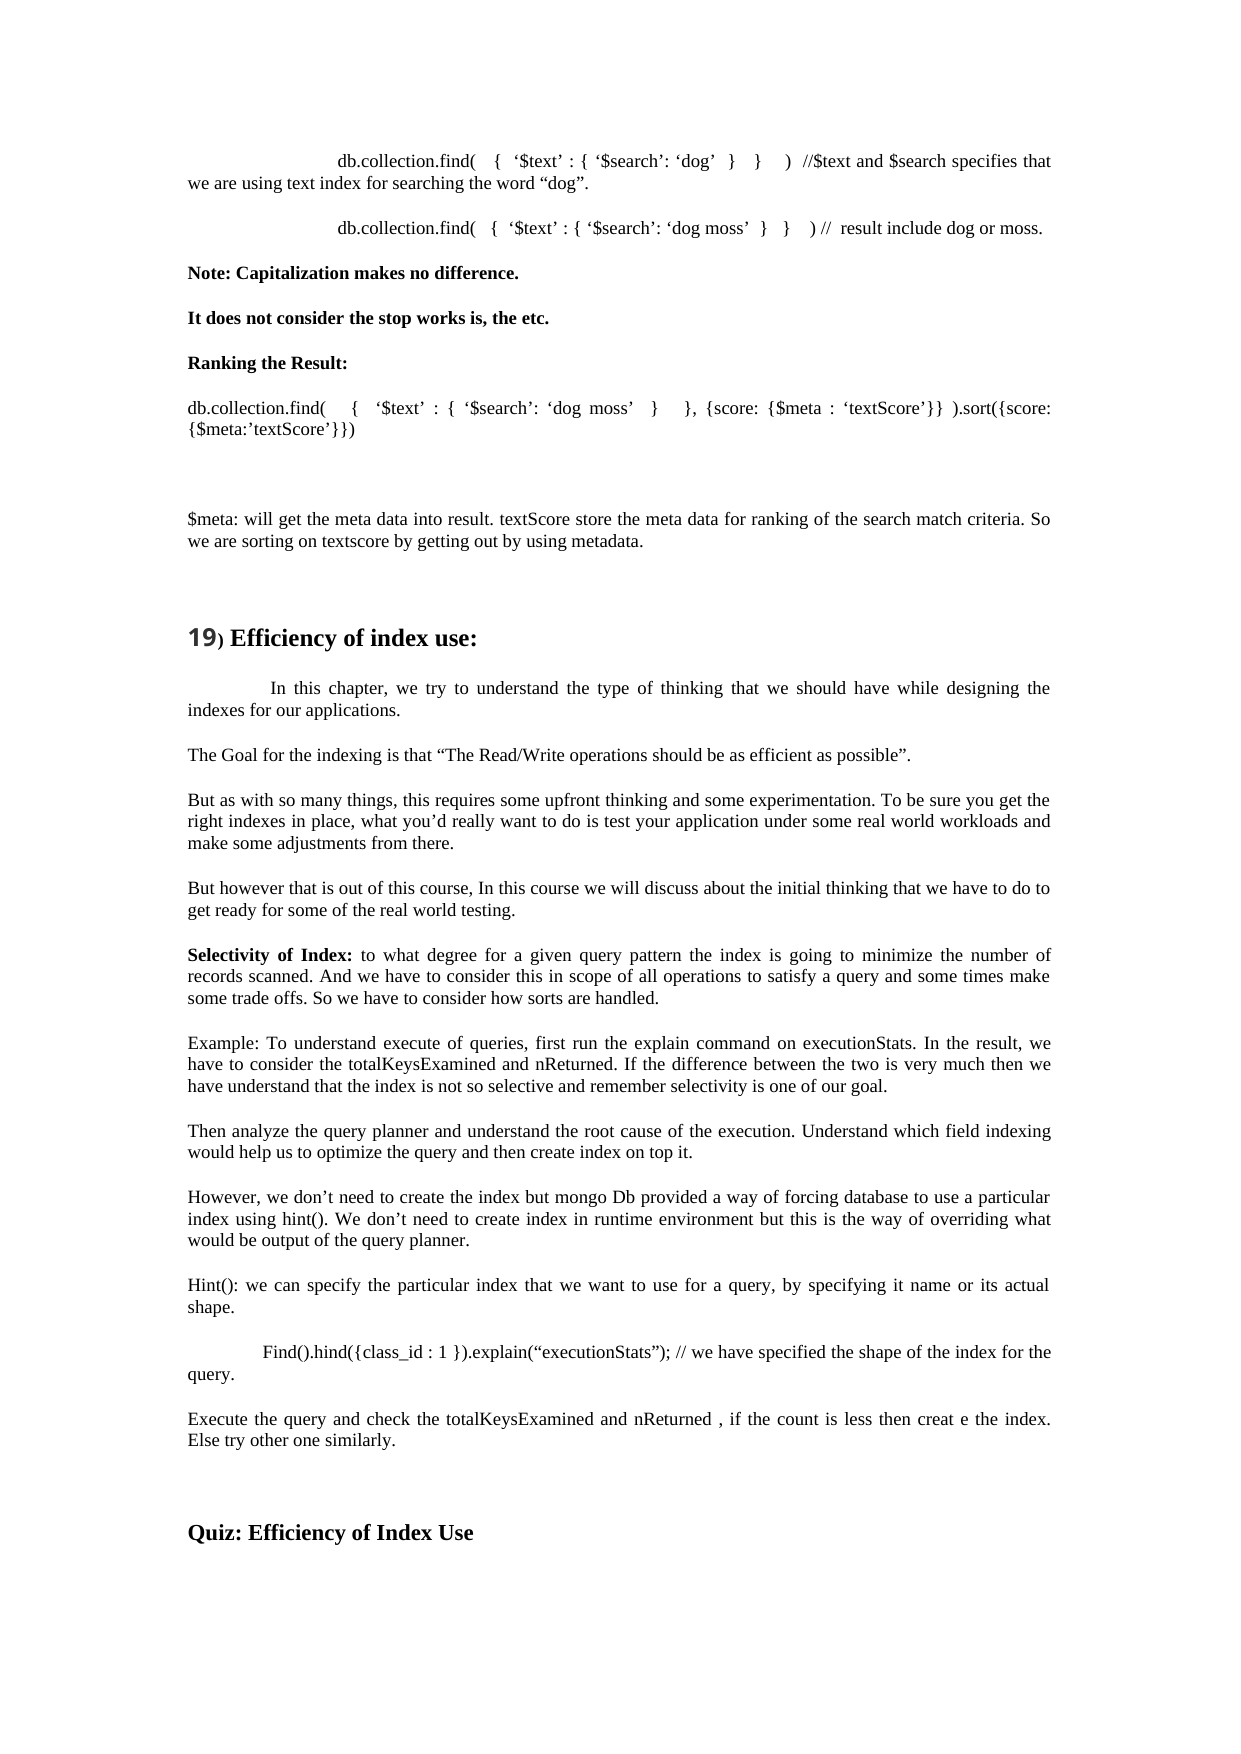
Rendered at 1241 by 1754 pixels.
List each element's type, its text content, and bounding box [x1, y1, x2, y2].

subtitle It does not consider the stop works is, the etc. [187, 307, 1053, 328]
subtitle In this chapter, we try to understand the type of thinking that we should have while designing the indexes for our applications. [187, 677, 1053, 720]
subtitle But however that is out of this course, In this course we will discuss about the initial thinking that we have to do to get ready for some of the real world testing. [187, 877, 1053, 920]
subtitle Note: Capitalization makes no difference. [187, 262, 1053, 283]
subtitle Example: To understand execute of queries, first run the explain command on executionStats. In the result, we have to consider the totalKeysExamined and nReturned. If the difference between the two is very much then we have understand that the index is not so selective and remember selectivity is one of our goal. [187, 1032, 1053, 1096]
subtitle Execute the query and check the totalKeysExamined and nReturned , if the count is less then creat e the index. Else try other one similarly. [187, 1407, 1053, 1451]
subtitle db.collection.find( { ‘$text’ : { ‘$search’: ‘dog moss’ } }, {score: {$meta : ‘textScore’}} ).sort({score:{$meta:’textScore’}}) [187, 397, 1053, 440]
subtitle Selectivity of Index: to what degree for a given query pattern the index is going to minimize the number of records scanned. And we have to consider this in scope of all operations to satisfy a query and some times make some trade offs. So we have to consider how sorts are handled. [187, 943, 1053, 1008]
subtitle Quiz: Efficiency of Index Use [187, 1519, 1053, 1545]
subtitle 19) Efficiency of index use: [187, 620, 1053, 654]
subtitle But as with so many things, this requires some upfront thinking and some experimentation. To be sure you get the right indexes in place, what you’d really want to do is test your application under some real world workloads and make some adjustments from there. [187, 789, 1053, 853]
subtitle Then analyze the query planner and understand the root cause of the execution. Understand which field indexing would help us to optimize the query and then create index on top it. [187, 1120, 1053, 1163]
subtitle Find().hind({class_id : 1 }).explain(“executionStats”); // we have specified the shape of the index for the query. [187, 1341, 1053, 1384]
subtitle Hint(): we can specify the particular index that we want to use for a query, by specifying it name or its actual shape. [187, 1274, 1053, 1317]
subtitle However, we don’t need to create the index but mongo Db provided a way of forcing database to use a particular index using hint(). We don’t need to create index in runtime environment but this is the way of overriding what would be output of the query planner. [187, 1186, 1053, 1251]
subtitle $meta: will get the meta data into result. textScore store the meta data for ranking of the search match criteria. So we are sorting on textscore by getting out by using metadata. [187, 508, 1053, 551]
subtitle db.collection.find( { ‘$text’ : { ‘$search’: ‘dog’ } } ) //$text and $search specifies that we are using text index for searching the word “dog”. [187, 150, 1053, 193]
subtitle Ranking the Result: [187, 352, 1053, 373]
subtitle db.collection.find( { ‘$text’ : { ‘$search’: ‘dog moss’ } } ) // result include dog or moss. [187, 217, 1053, 238]
subtitle The Goal for the indexing is that “The Read/Write operations should be as efficient as possible”. [187, 744, 1053, 765]
